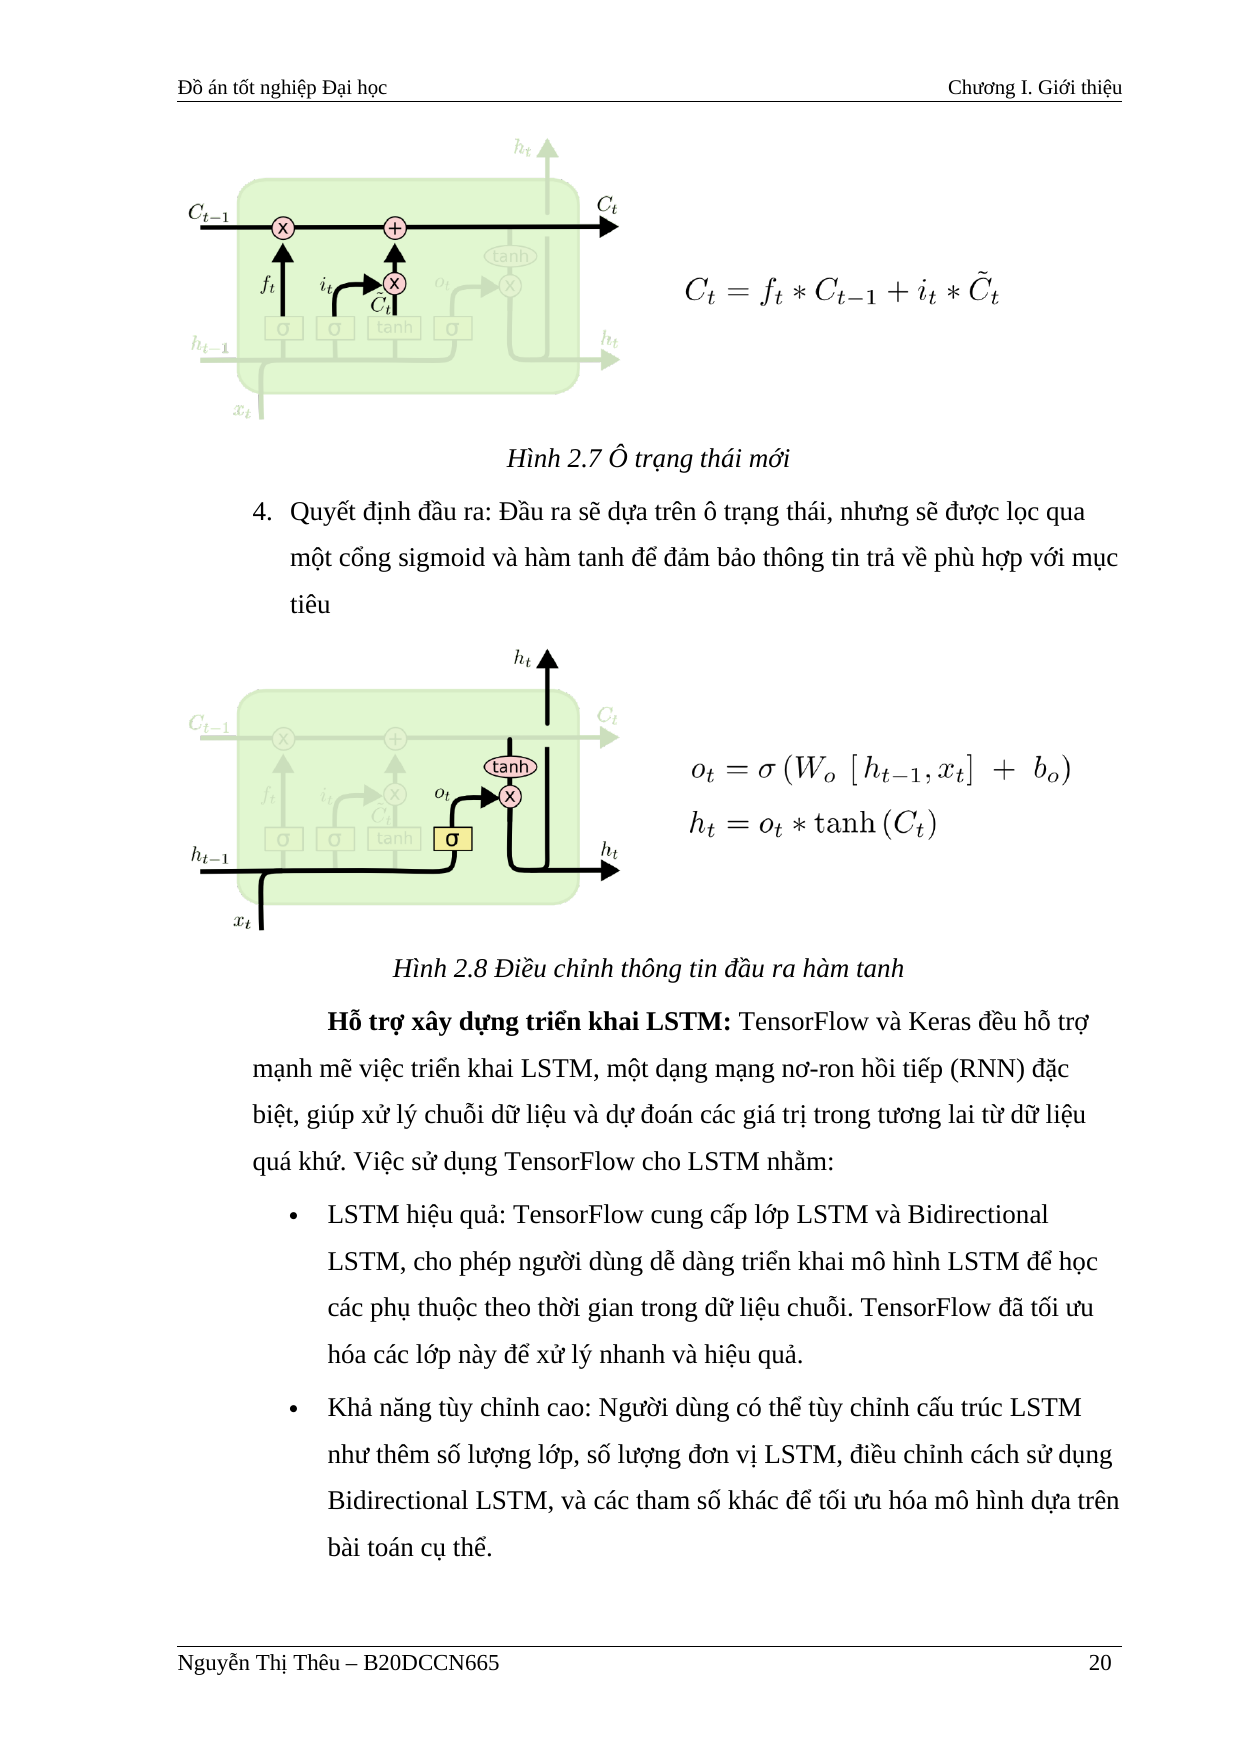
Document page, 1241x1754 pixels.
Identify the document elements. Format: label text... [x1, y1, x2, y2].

text Hỗ trợ xây dựng triển khai LSTM: TensorFlow và Keras đều hỗ trợ mạnh mẽ việc triển khai LSTM, một dạng mạng nơ-ron hồi tiếp (RNN) đặc biệt, giúp xử lý chuỗi dữ liệu và dự đoán các giá trị trong tương lai từ dữ liệu quá khứ. Việc sử dụng TensorFlow cho LSTM nhằm: [252, 1005, 1122, 1176]
picture [177, 641, 1123, 933]
list Khả năng tùy chỉnh cao: Người dùng có thể tùy chỉnh cấu trúc LSTM như thêm số lượng lớp, số lượng đơn vị LSTM, điều chỉnh cách sử dụng Bidirectional LSTM, và các tham số khác để tối ưu hóa mô hình dựa trên bài toán cụ thể. [290, 1391, 1122, 1562]
subtitle Hình 2.8 Điều chỉnh thông tin đầu ra hàm tanh [177, 952, 1122, 983]
picture [177, 130, 1123, 423]
list LSTM hiệu quả: TensorFlow cung cấp lớp LSTM và Bidirectional LSTM, cho phép người dùng dễ dàng triển khai mô hình LSTM để học các phụ thuộc theo thời gian trong dữ liệu chuỗi. TensorFlow đã tối ưu hóa các lớp này để xử lý nhanh và hiệu quả. [290, 1198, 1122, 1369]
subtitle Hình 2.7 Ô trạng thái mới [177, 442, 1122, 473]
list Quyết định đầu ra: Đầu ra sẽ dựa trên ô trạng thái, nhưng sẽ được lọc qua một cổng sigmoid và hàm tanh để đảm bảo thông tin trả về phù hợp với mục tiêu [252, 495, 1122, 619]
